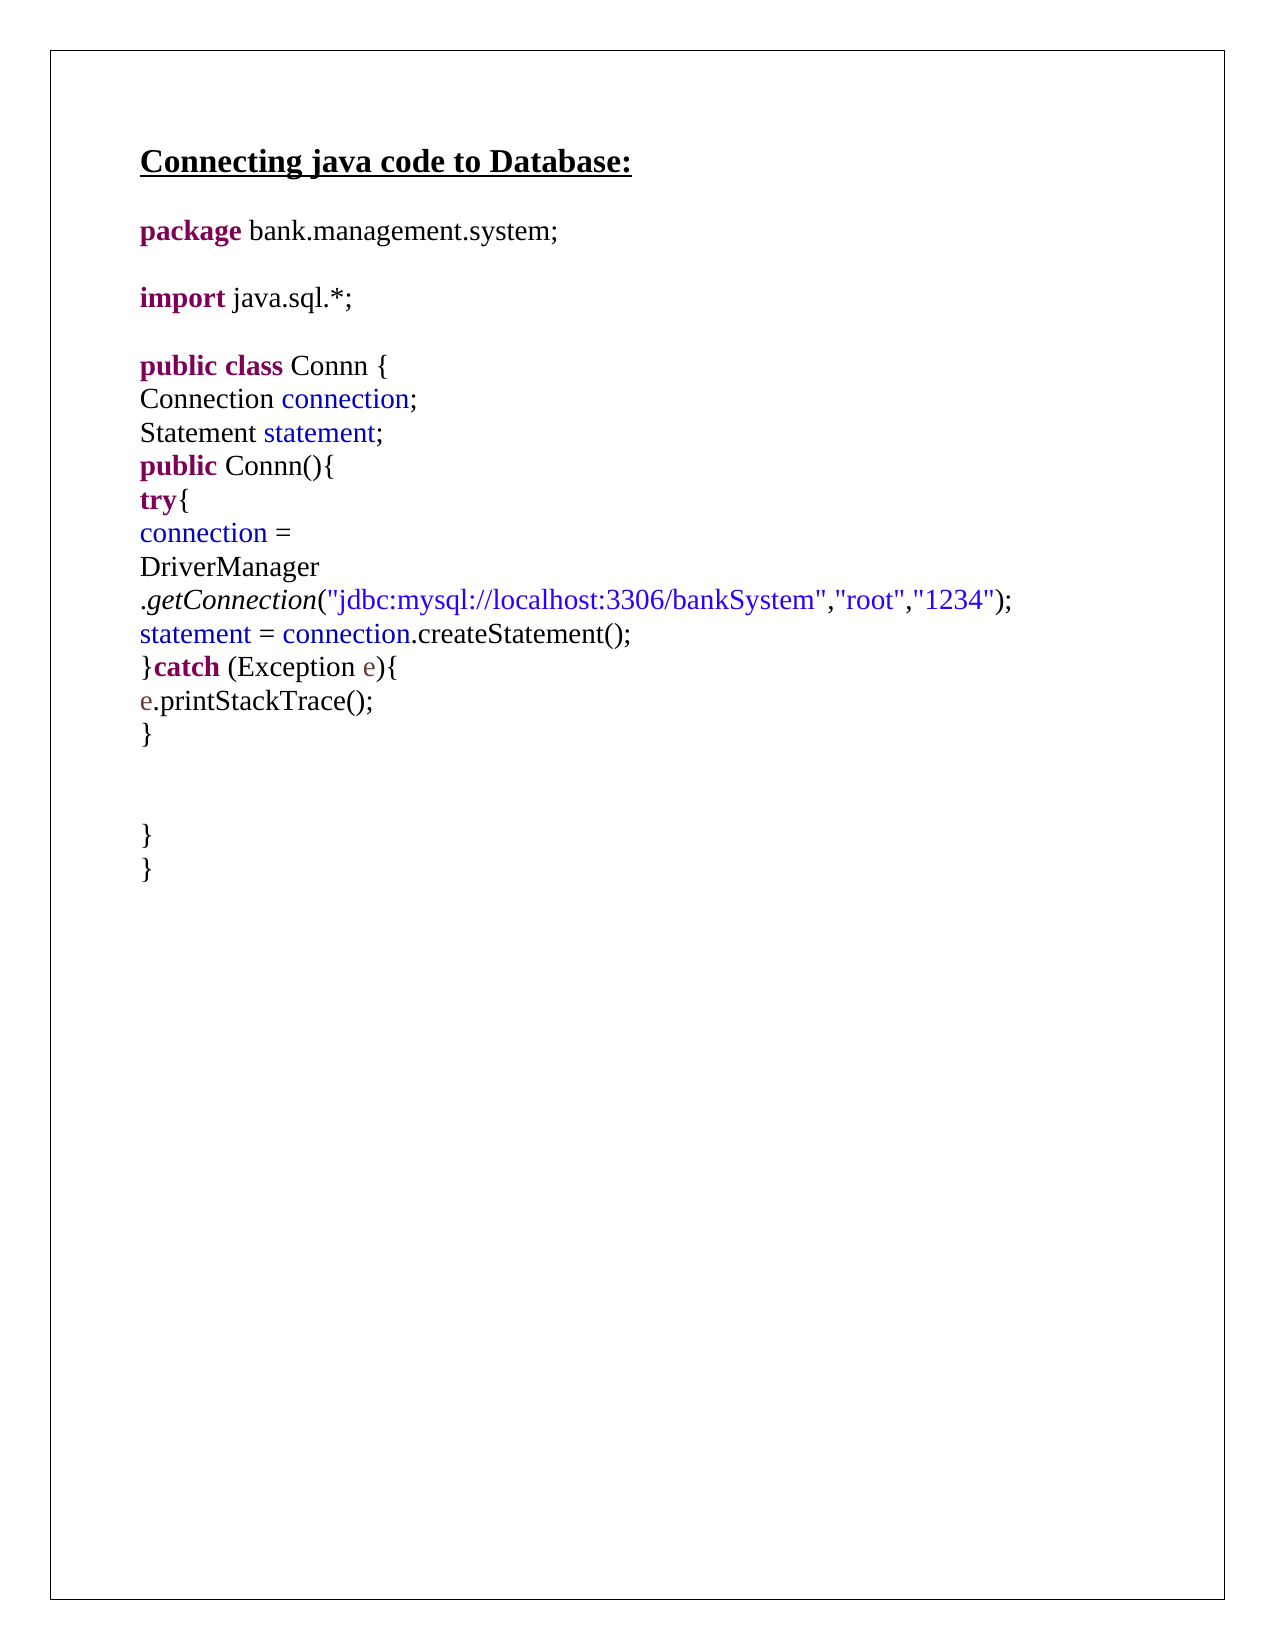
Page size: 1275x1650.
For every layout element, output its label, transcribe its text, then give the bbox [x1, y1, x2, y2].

text connection = DriverManager.getConnection("jdbc:mysql://localhost:3306/bankSystem","root","1234"); [139, 515, 1133, 616]
text }catch (Exception e){ [139, 649, 1133, 683]
text Connecting java code to Database: [139, 142, 1133, 180]
text } [139, 717, 1133, 750]
text } [139, 851, 1133, 884]
text public class Connn { [139, 348, 1133, 381]
text Statement statement; [139, 415, 1133, 448]
text import java.sql.*; [139, 281, 1133, 314]
text package bank.management.system; [139, 213, 1133, 247]
text } [139, 817, 1133, 851]
text public Connn(){ [139, 448, 1133, 482]
text try{ [139, 482, 1133, 515]
text Connection connection; [139, 381, 1133, 415]
text e.printStackTrace(); [139, 683, 1133, 717]
text statement = connection.createStatement(); [139, 616, 1133, 649]
